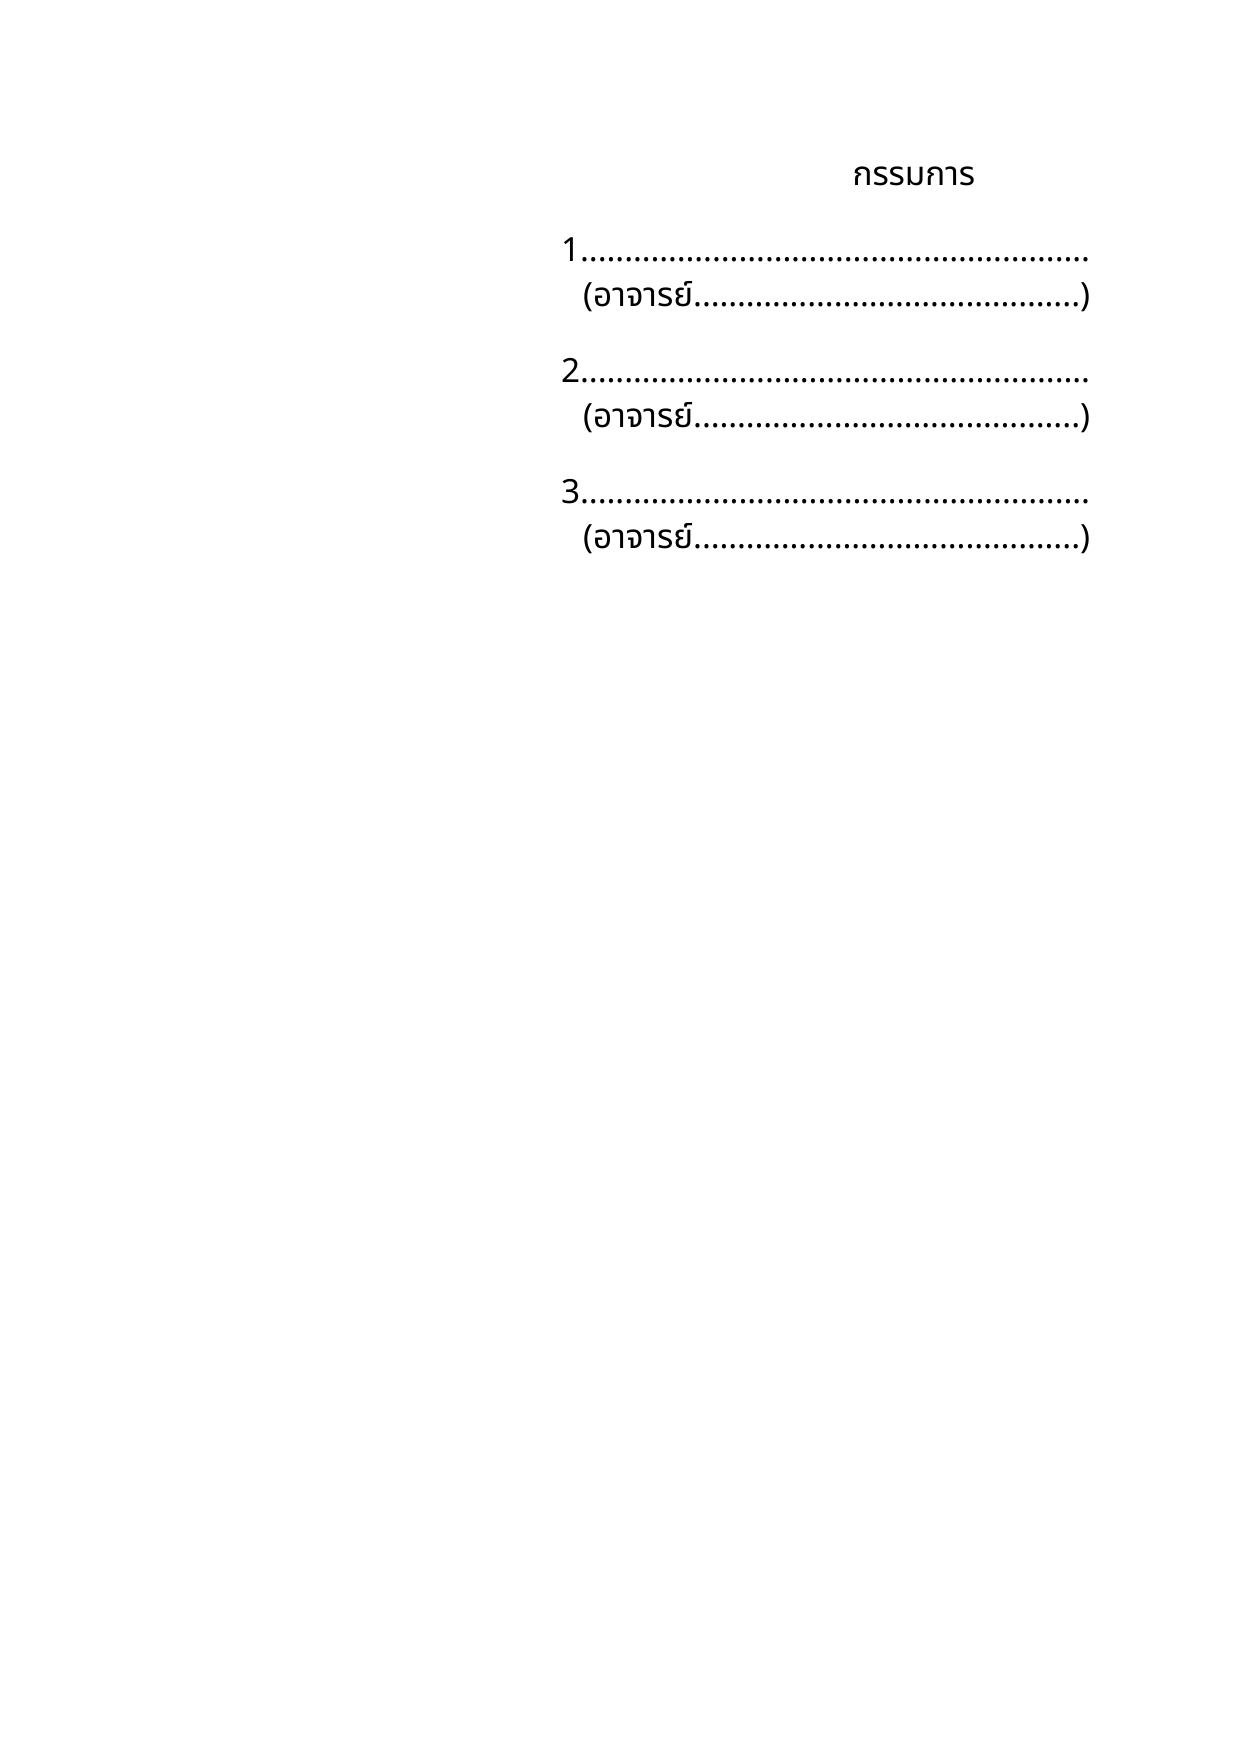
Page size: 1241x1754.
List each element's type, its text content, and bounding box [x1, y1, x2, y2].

text (อาจารย์.……………………………….…...) [225, 513, 1090, 563]
text (อาจารย์.……………………………….…...) [225, 271, 1090, 321]
text (อาจารย์.……………………………….…...) [225, 392, 1090, 442]
text 1..………….……………………………………. [225, 225, 1090, 271]
text กรรมการ [225, 150, 975, 200]
text 2..………….……………………………………. [225, 346, 1090, 392]
text 3..………….……………………………………. [225, 467, 1090, 513]
